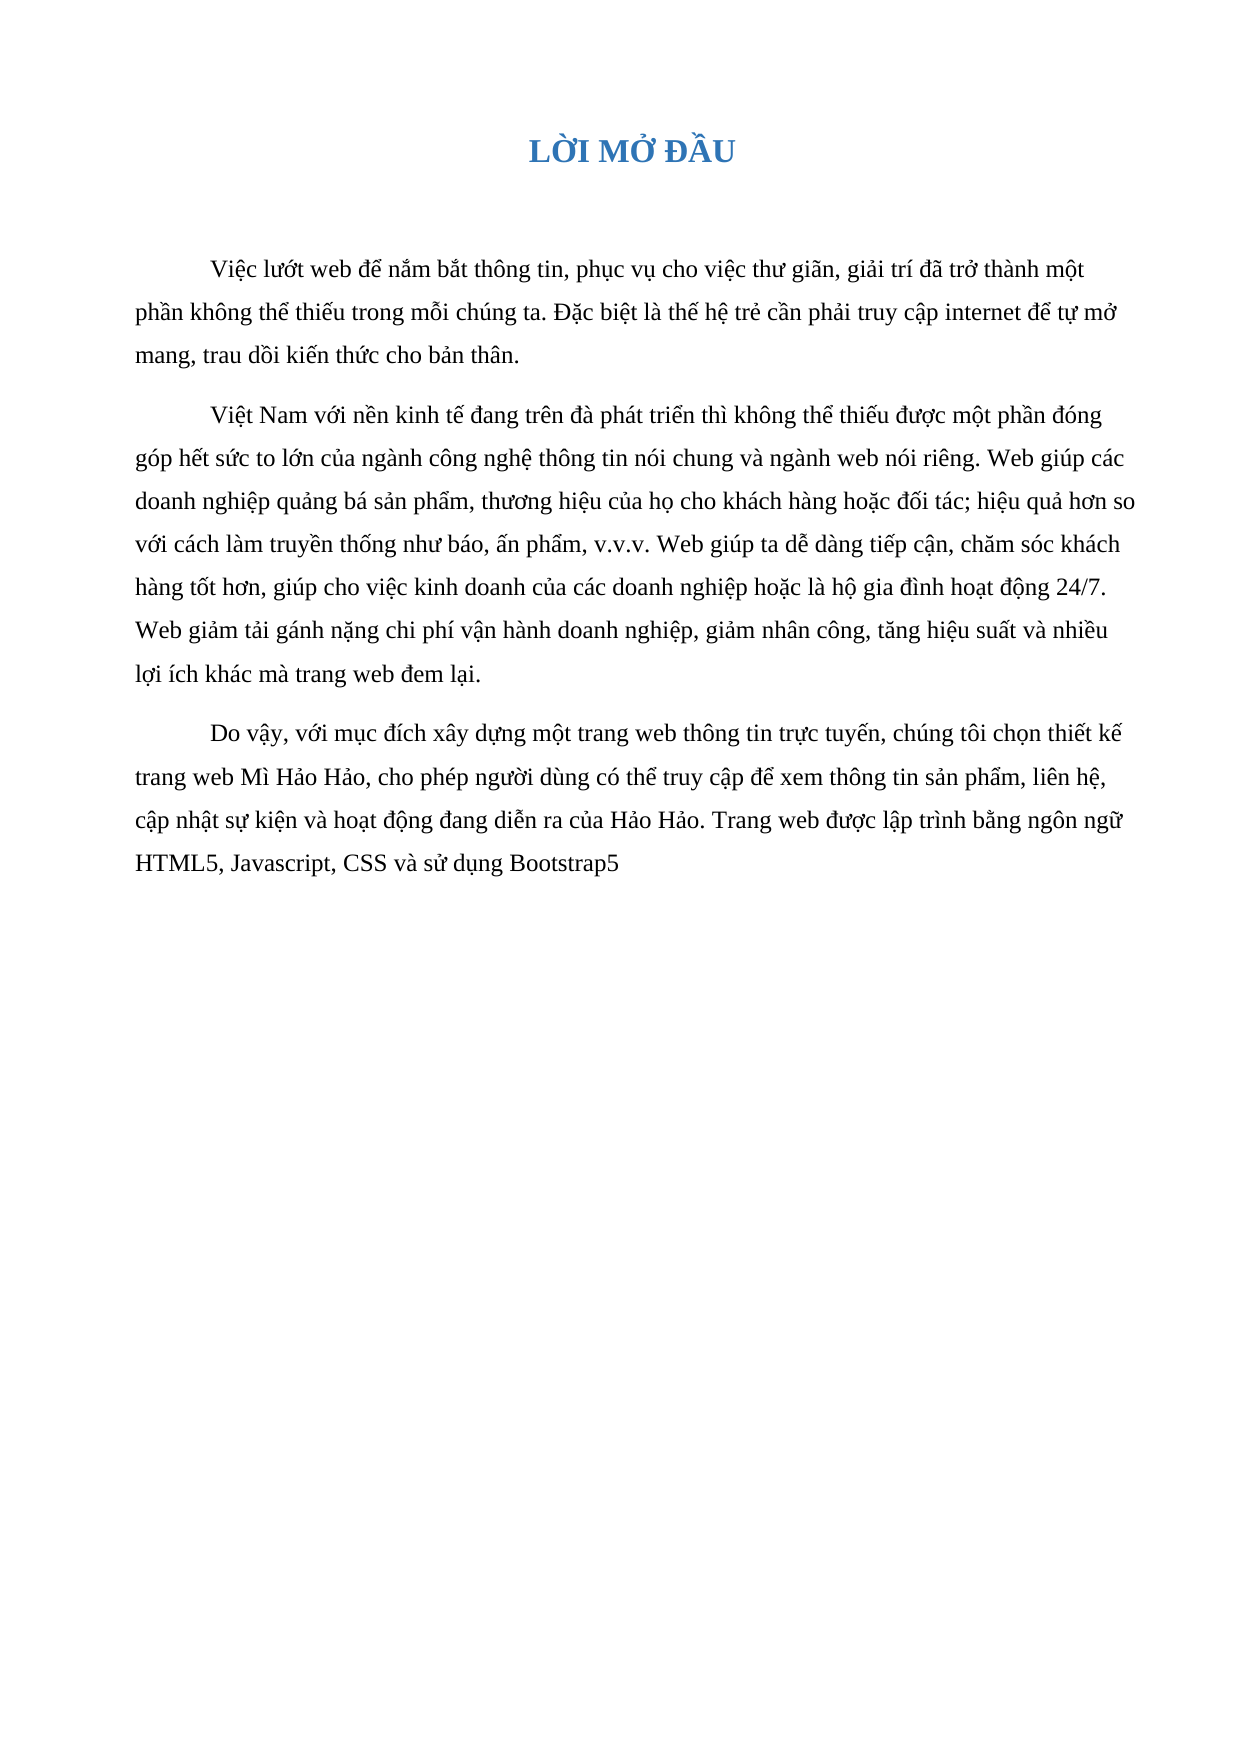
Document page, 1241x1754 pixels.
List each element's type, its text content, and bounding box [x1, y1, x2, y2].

text Do vậy, với mục đích xây dựng một trang web thông tin trực tuyến, chúng tôi chọn thiết kế trang web Mì Hảo Hảo, cho phép người dùng có thể truy cập để xem thông tin sản phẩm, liên hệ, cập nhật sự kiện và hoạt động đang diễn ra của Hảo Hảo. Trang web được lập trình bằng ngôn ngữ HTML5, Javascript, CSS và sử dụng Bootstrap5 [135, 718, 1136, 877]
text Việc lướt web để nắm bắt thông tin, phục vụ cho việc thư giãn, giải trí đã trở thành một phần không thể thiếu trong mỗi chúng ta. Đặc biệt là thế hệ trẻ cần phải truy cập internet để tự mở mang, trau dồi kiến thức cho bản thân. [135, 254, 1136, 369]
text Việt Nam với nền kinh tế đang trên đà phát triển thì không thể thiếu được một phần đóng góp hết sức to lớn của ngành công nghệ thông tin nói chung và ngành web nói riêng. Web giúp các doanh nghiệp quảng bá sản phẩm, thương hiệu của họ cho khách hàng hoặc đối tác; hiệu quả hơn so với cách làm truyền thống như báo, ấn phẩm, v.v.v. Web giúp ta dễ dàng tiếp cận, chăm sóc khách hàng tốt hơn, giúp cho việc kinh doanh của các doanh nghiệp hoặc là hộ gia đình hoạt động 24/7. Web giảm tải gánh nặng chi phí vận hành doanh nghiệp, giảm nhân công, tăng hiệu suất và nhiều lợi ích khác mà trang web đem lại. [135, 400, 1136, 687]
text LỜI MỞ ĐẦU [135, 131, 1130, 170]
